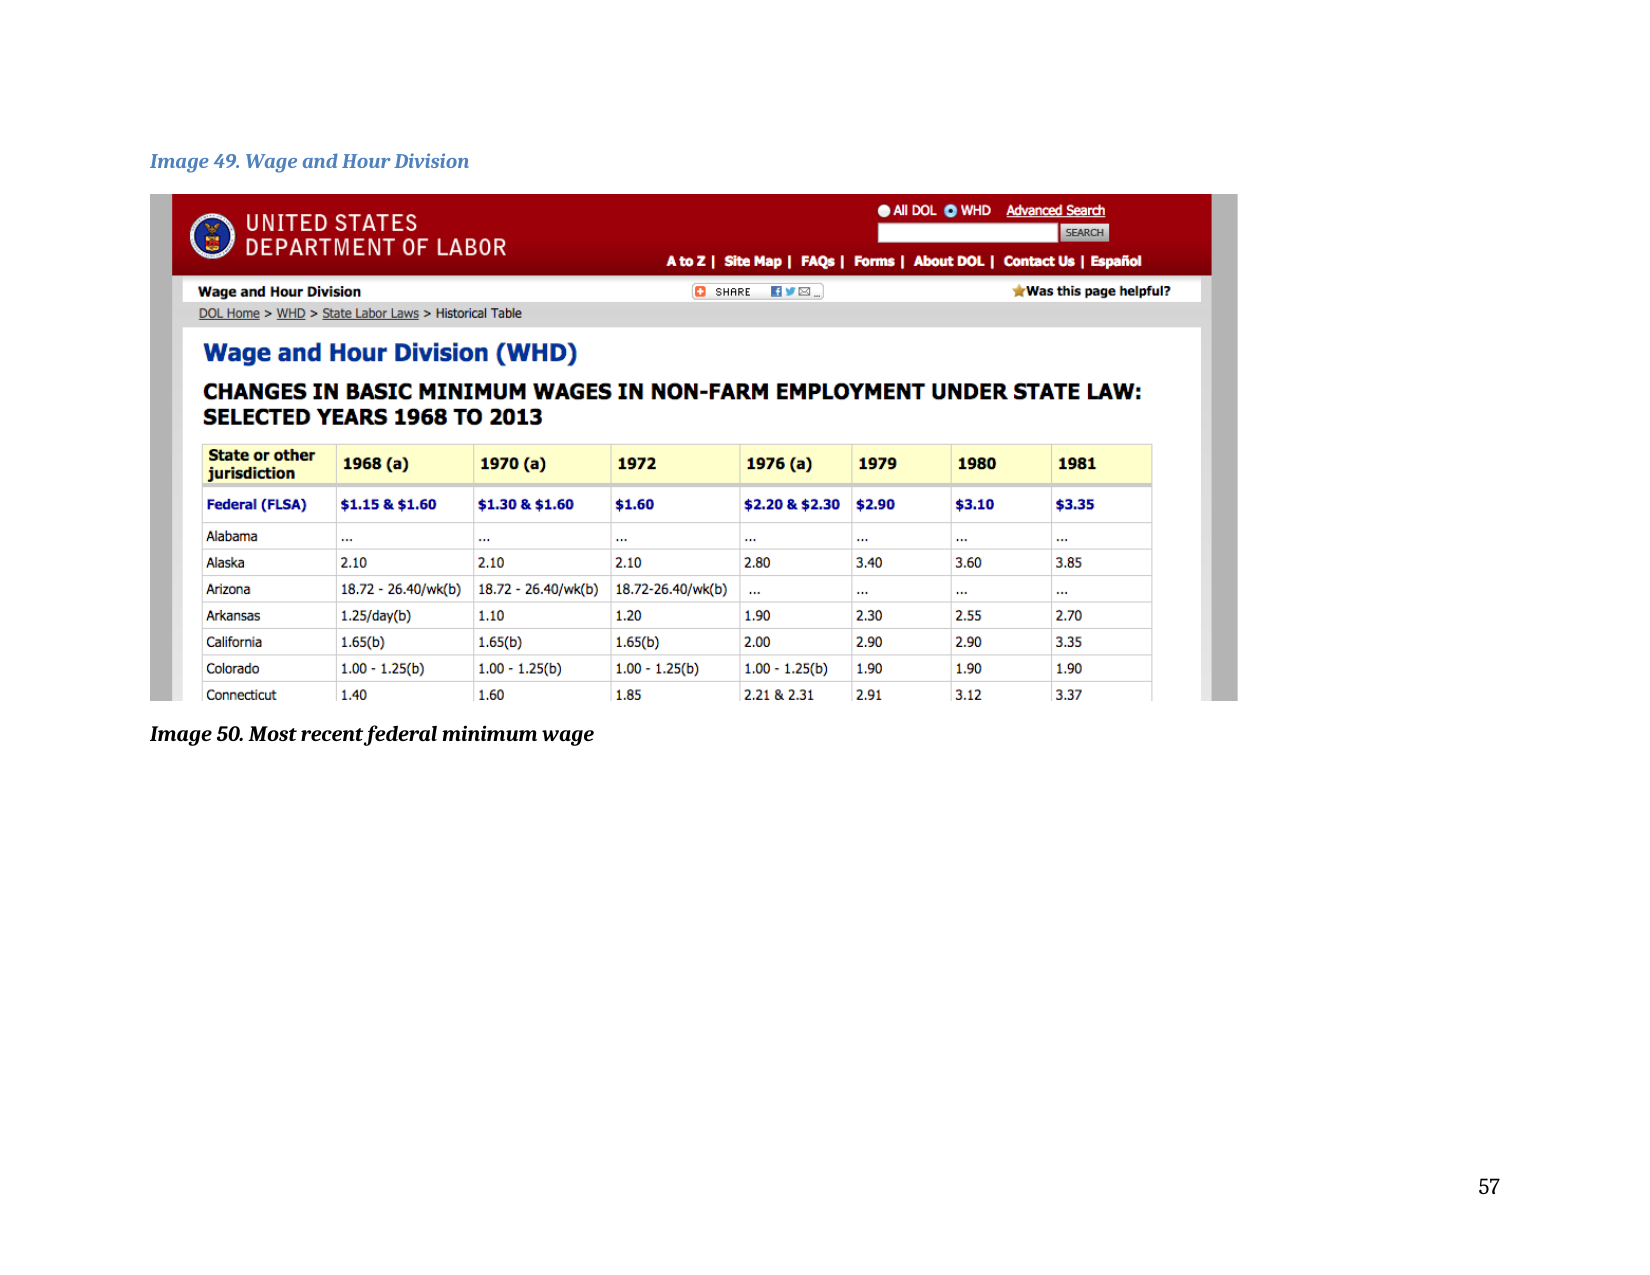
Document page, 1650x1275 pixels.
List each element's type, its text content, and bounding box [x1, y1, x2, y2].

text Image 49. Wage and Hour Division [150, 150, 1500, 174]
picture [150, 194, 1238, 701]
text Image 50. Most recent federal minimum wage [150, 722, 1500, 747]
